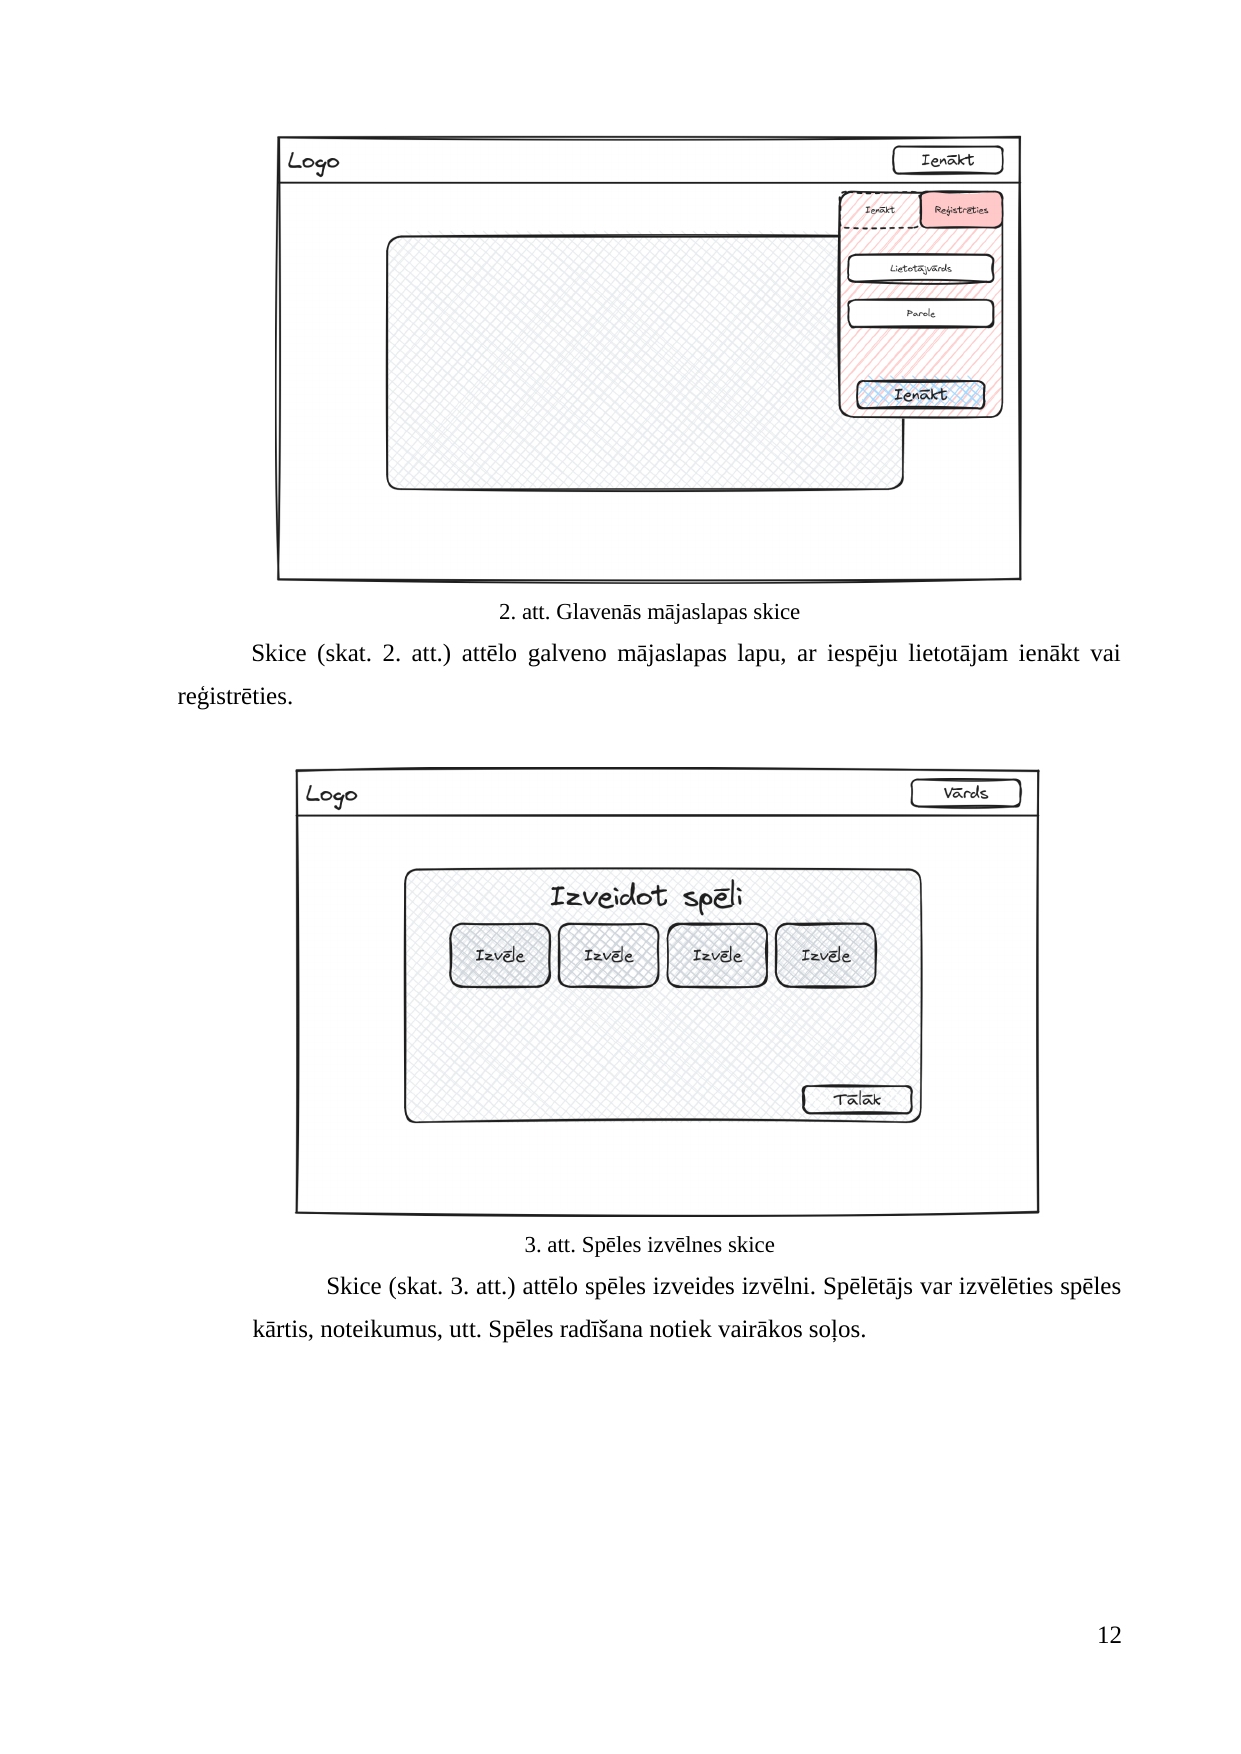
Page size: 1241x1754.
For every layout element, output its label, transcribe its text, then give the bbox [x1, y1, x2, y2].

text 2. att. Glavenās mājaslapas skice [177, 598, 1122, 624]
text Skice (skat. 3. att.) attēlo spēles izveides izvēlni. Spēlētājs var izvēlēties spēles kārtis, noteikumus, utt. Spēles radīšana notiek vairākos soļos. [252, 1271, 1122, 1343]
text Skice (skat. 2. att.) attēlo galveno mājaslapas lapu, ar iespēju lietotājam ienākt vai reģistrēties. [177, 638, 1122, 709]
text 3. att. Spēles izvēlnes skice [177, 1231, 1122, 1258]
picture [274, 133, 1025, 584]
picture [292, 767, 1043, 1217]
